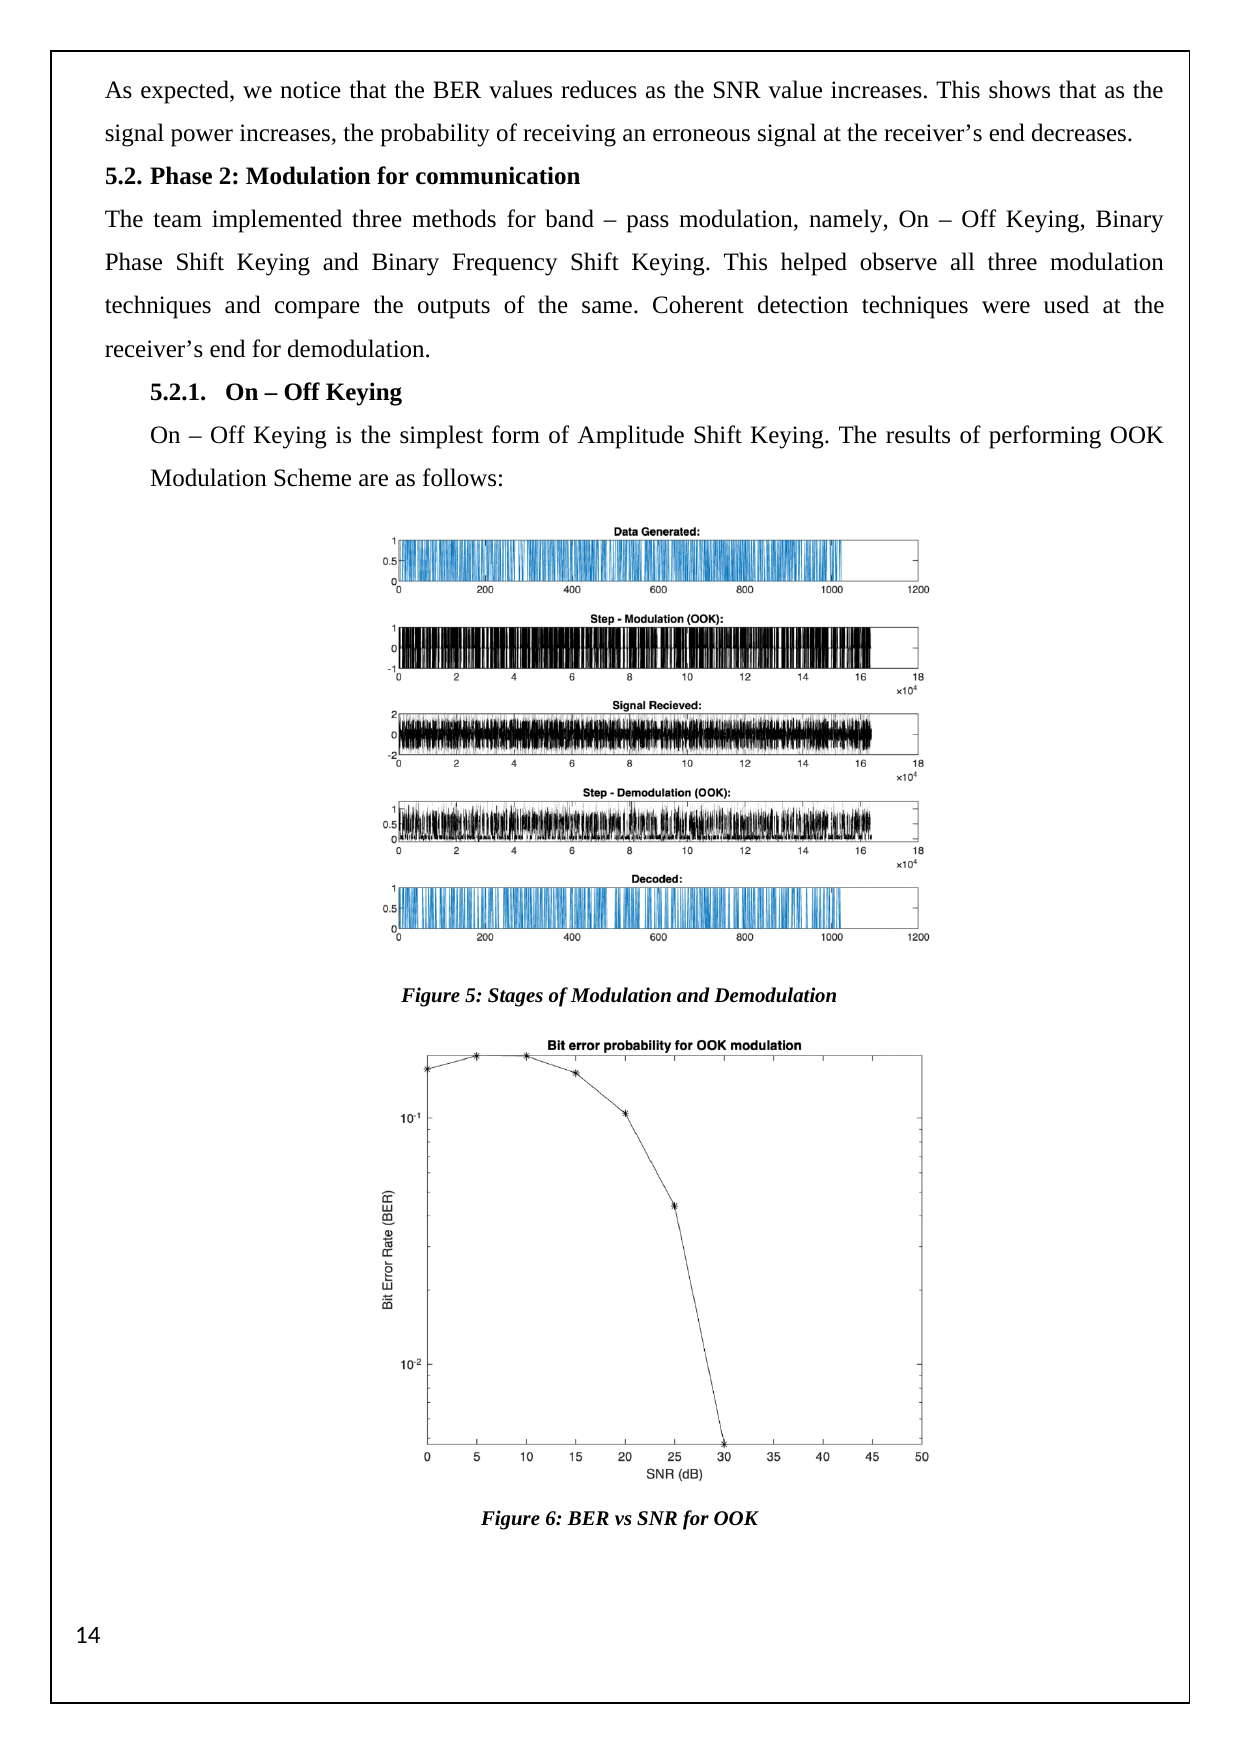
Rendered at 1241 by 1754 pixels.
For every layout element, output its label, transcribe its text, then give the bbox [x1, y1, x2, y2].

picture [336, 506, 979, 969]
text As expected, we notice that the BER values reduces as the SNR value increases. This shows that as the signal power increases, the probability of receiving an erroneous signal at the receiver’s end decreases. [104, 75, 1165, 147]
list Phase 2: Modulation for communication [105, 161, 1165, 190]
text Figure 6: BER vs SNR for OOK [75, 1506, 1165, 1530]
picture [332, 1028, 983, 1491]
text Figure 5: Stages of Modulation and Demodulation [75, 983, 1165, 1007]
list On – Off Keying [150, 377, 1165, 406]
text On – Off Keying is the simplest form of Amplitude Shift Keying. The results of performing OOK Modulation Scheme are as follows: [150, 420, 1165, 492]
text The team implemented three methods for band – pass modulation, namely, On – Off Keying, Binary Phase Shift Keying and Binary Frequency Shift Keying. This helped observe all three modulation techniques and compare the outputs of the same. Coherent detection techniques were used at the receiver’s end for demodulation. [104, 204, 1165, 362]
